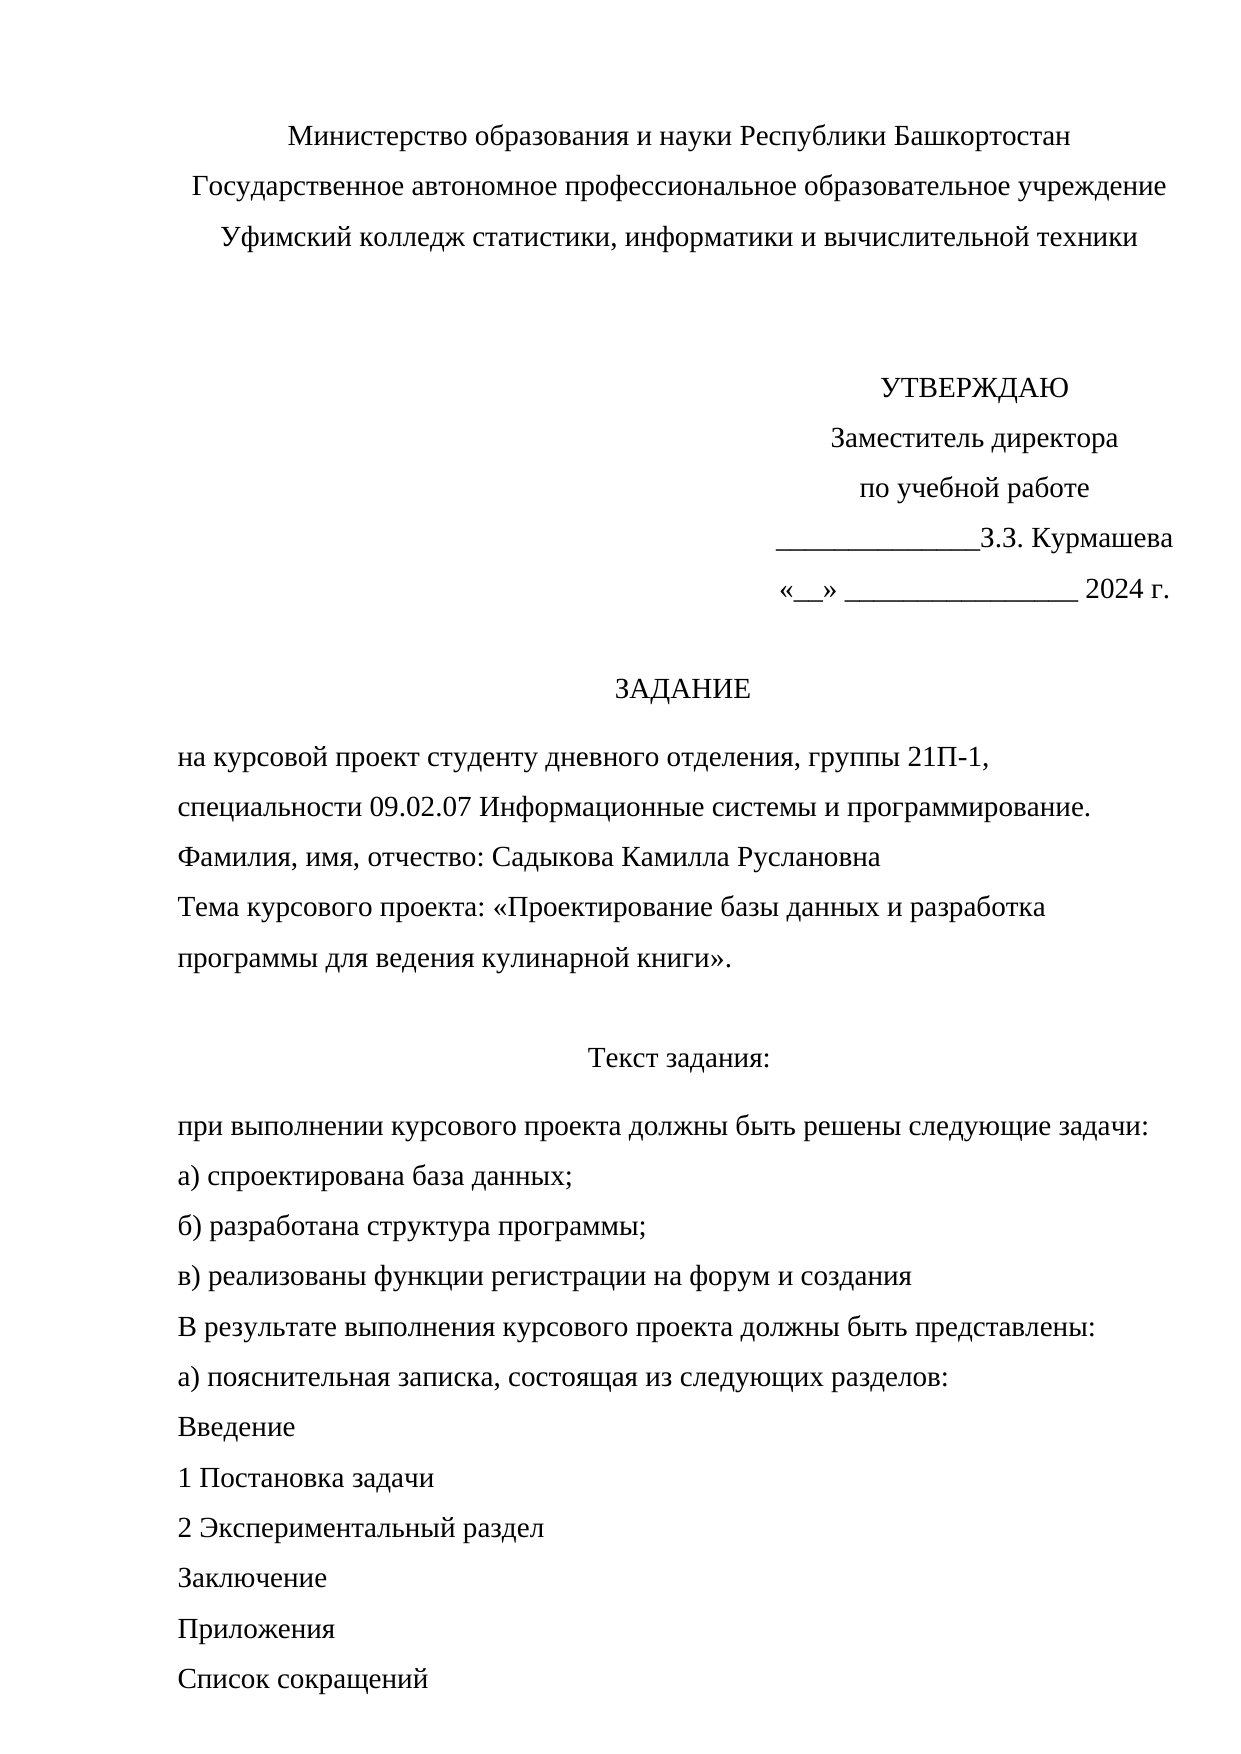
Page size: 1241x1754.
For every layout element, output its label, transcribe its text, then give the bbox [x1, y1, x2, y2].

text Текст задания: [177, 1041, 1181, 1074]
text «__» ________________ 2024 г. [768, 571, 1181, 604]
text при выполнении курсового проекта должны быть решены следующие задачи: [177, 1108, 1181, 1141]
text Заключение [177, 1560, 1181, 1594]
text УТВЕРЖДАЮ [768, 370, 1181, 403]
text на курсовой проект студенту дневного отделения, группы 21П-1, специальности 09.02.07 Информационные системы и программирование. [177, 739, 1181, 822]
text Фамилия, имя, отчество: Садыкова Камилла Руслановна [177, 839, 1181, 873]
text ЗАДАНИЕ [177, 672, 1181, 705]
text по учебной работе [768, 470, 1181, 504]
text в) реализованы функции регистрации на форум и создания [177, 1258, 1181, 1292]
text В результате выполнения курсового проекта должны быть представлены: [177, 1309, 1181, 1342]
text ______________З.З. Курмашева [768, 521, 1181, 554]
text 1 Постановка задачи [177, 1460, 1181, 1493]
text Приложения [177, 1611, 1181, 1644]
text Список сокращений [177, 1661, 1181, 1694]
text Министерство образования и науки Республики Башкортостан [177, 118, 1181, 152]
text Заместитель директора [768, 420, 1181, 453]
text а) пояснительная записка, состоящая из следующих разделов: [177, 1359, 1181, 1393]
text Государственное автономное профессиональное образовательное учреждение Уфимский колледж статистики, информатики и вычислительной техники [177, 168, 1181, 252]
text б) разработана структура программы; [177, 1208, 1181, 1242]
text Введение [177, 1409, 1181, 1443]
text а) спроектирована база данных; [177, 1158, 1181, 1191]
text 2 Экспериментальный раздел [177, 1510, 1181, 1544]
text Тема курсового проекта: «Проектирование базы данных и разработка программы для ведения кулинарной книги». [177, 889, 1181, 973]
